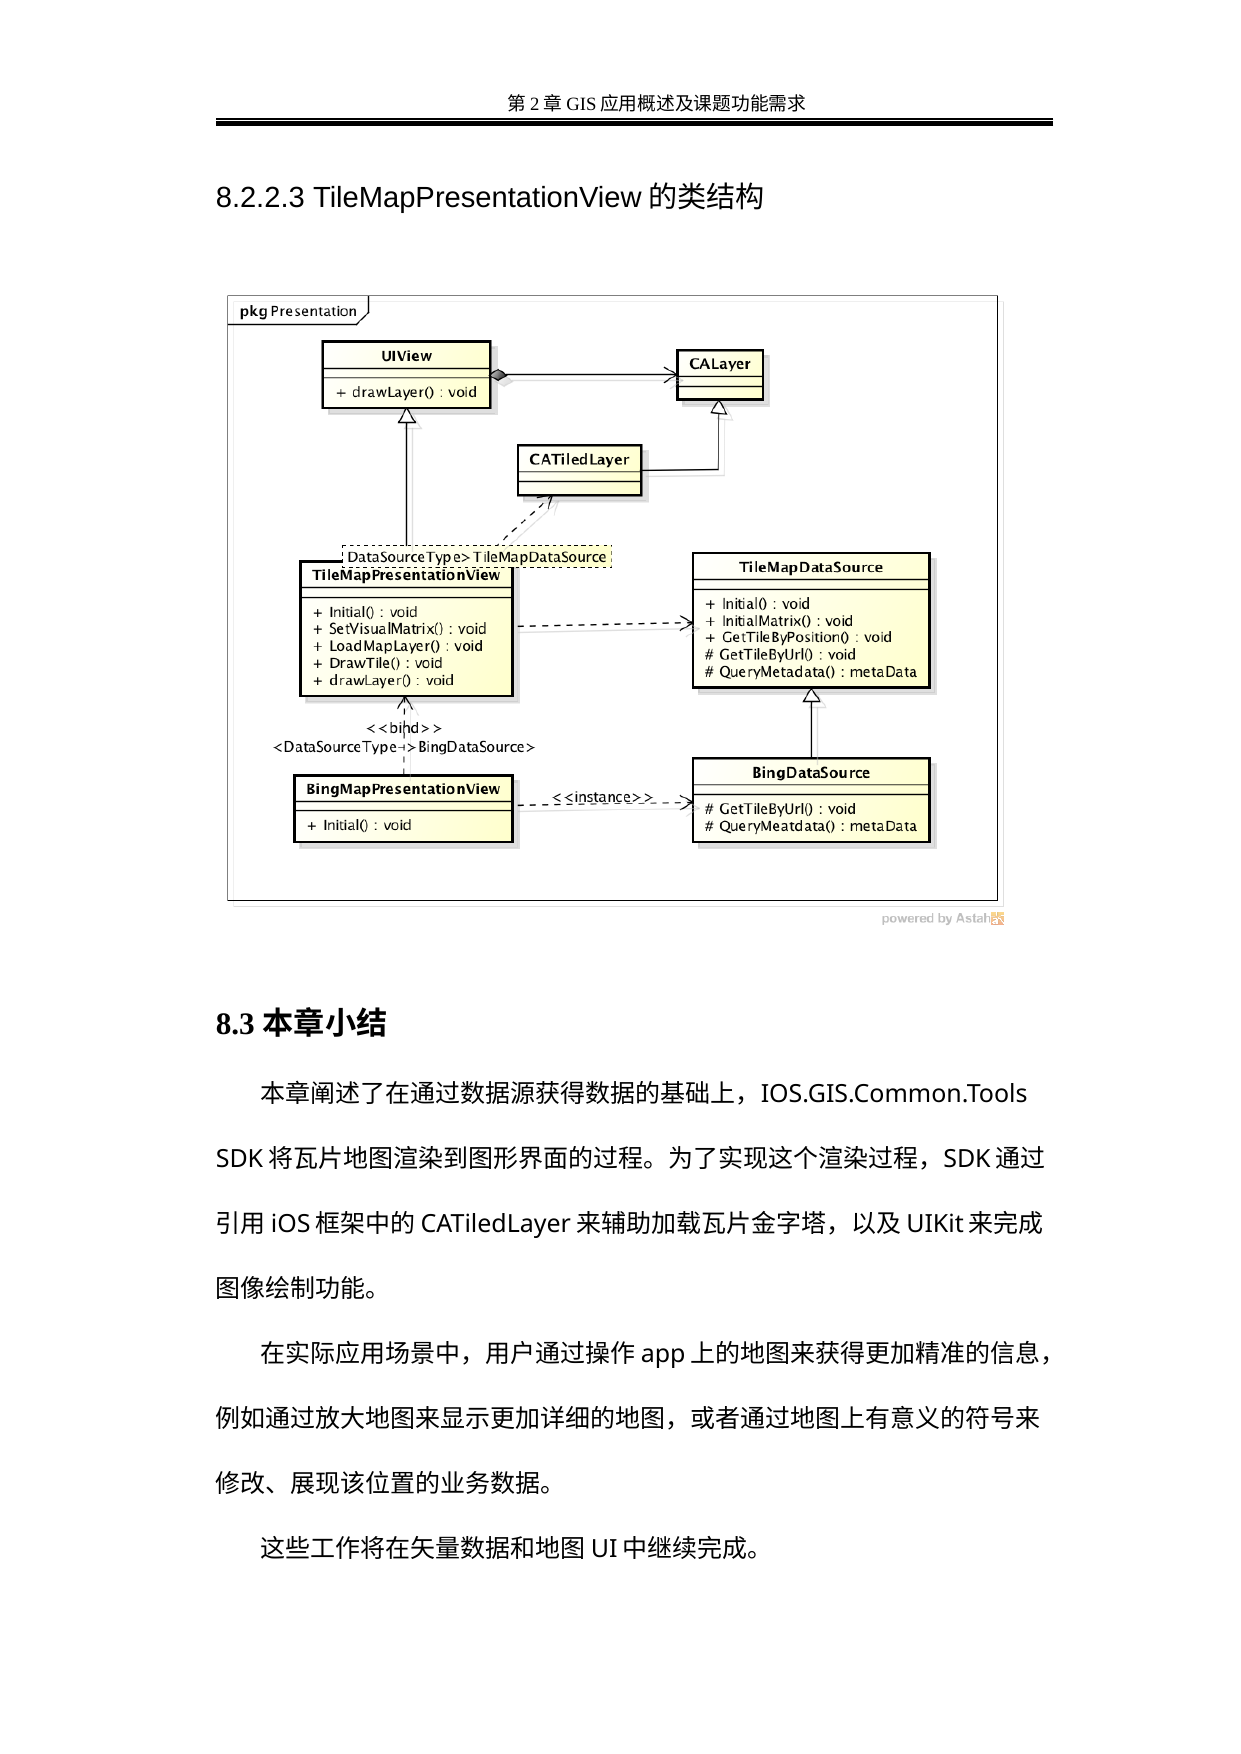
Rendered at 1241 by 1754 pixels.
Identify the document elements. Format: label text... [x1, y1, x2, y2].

picture [215, 283, 1008, 929]
text 这些工作将在矢量数据和地图UI中继续完成。 [216, 1514, 1053, 1579]
subtitle TileMapPresentationView的类结构 [216, 162, 1053, 227]
subtitle 本章小结 [216, 988, 1053, 1053]
text 在实际应用场景中，用户通过操作app上的地图来获得更加精准的信息，例如通过放大地图来显示更加详细的地图，或者通过地图上有意义的符号来修改、展现该位置的业务数据。 [216, 1319, 1053, 1514]
text 本章阐述了在通过数据源获得数据的基础上，IOS.GIS.Common.Tools SDK将瓦片地图渲染到图形界面的过程。为了实现这个渲染过程，SDK通过引用iOS框架中的CATiledLayer来辅助加载瓦片金字塔，以及UIKit来完成图像绘制功能。 [216, 1059, 1053, 1319]
